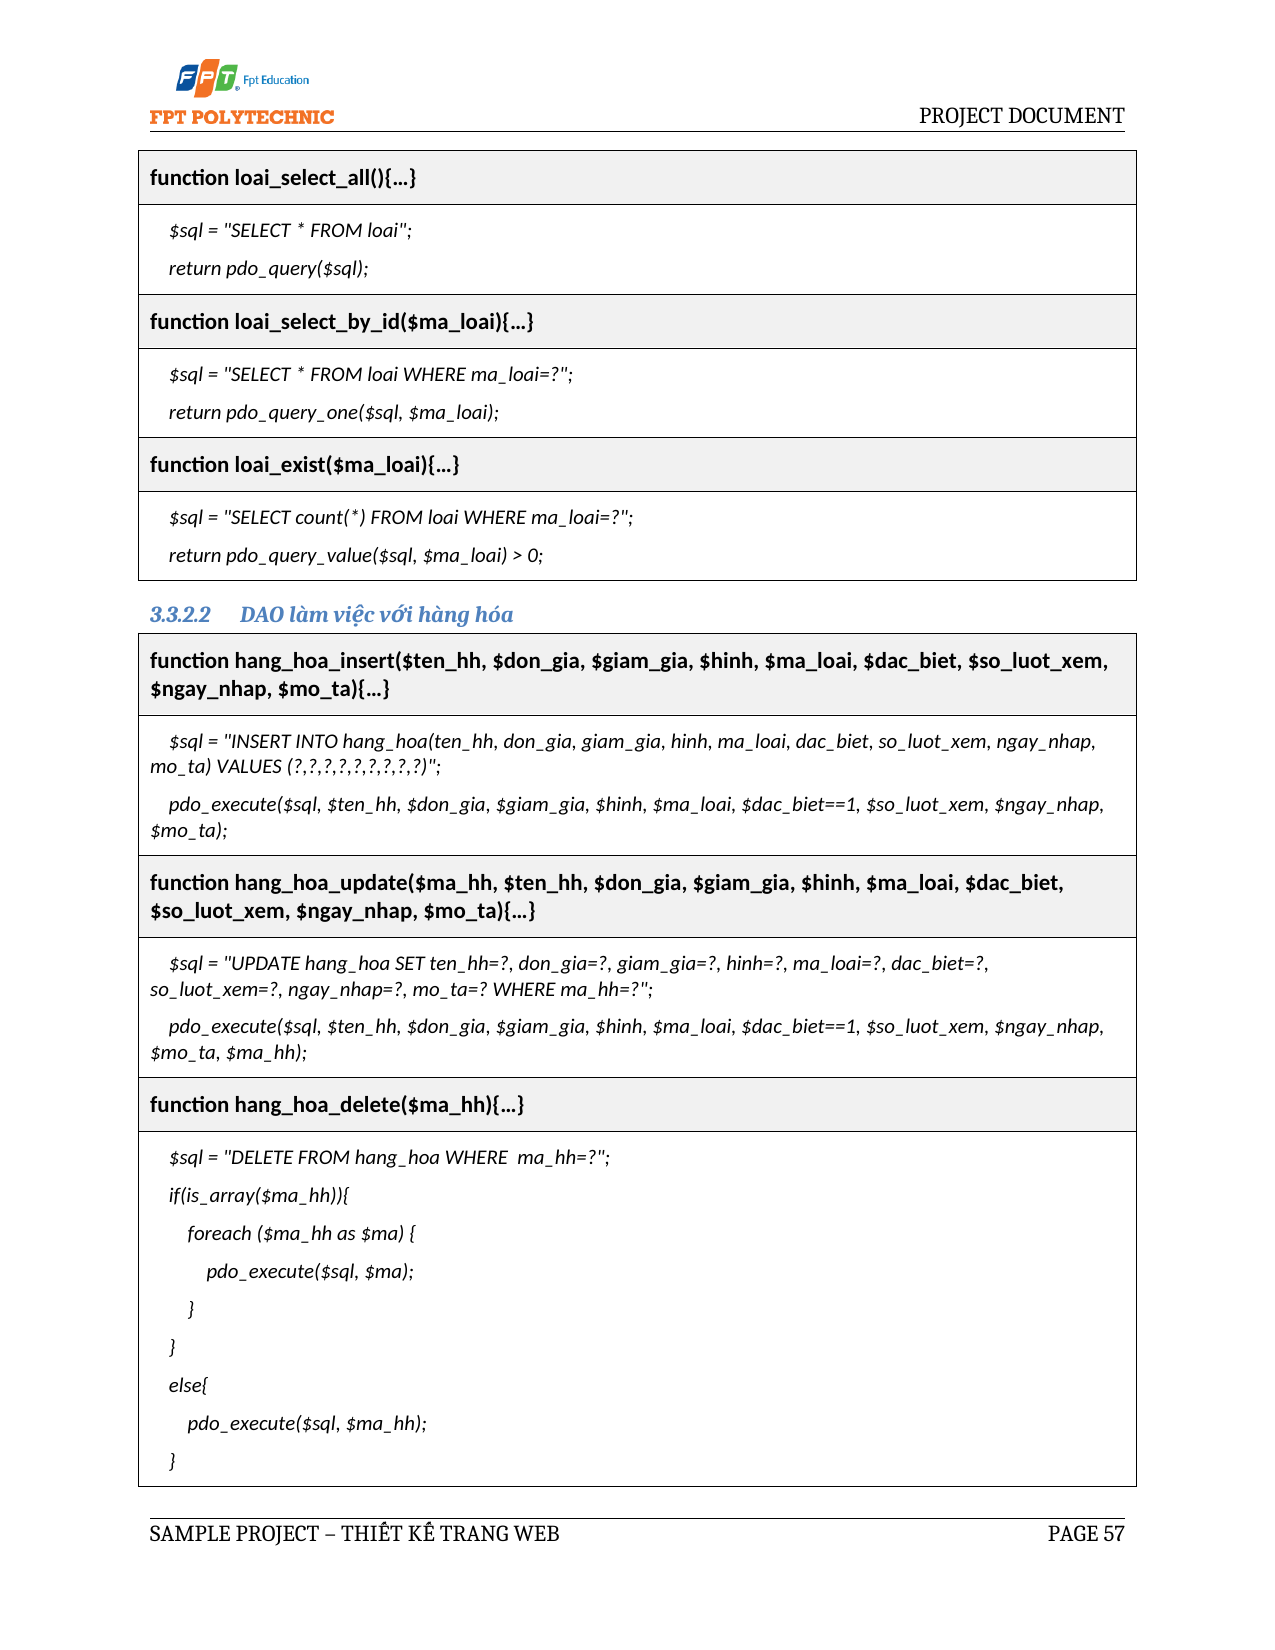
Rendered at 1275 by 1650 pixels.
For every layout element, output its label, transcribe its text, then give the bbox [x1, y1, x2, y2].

table_cell $sql = "UPDATE hang_hoa SET ten_hh=?, don_gia=?, giam_gia=?, hinh=?, ma_loai=?, dac_biet=?, so_luot_xem=?, ngay_nhap=?, mo_ta=? WHERE ma_hh=?"; pdo_execute($sql, $ten_hh, $don_gia, $giam_gia, $hinh, $ma_loai, $dac_biet==1, $so_luot_xem, $ngay_nhap, $mo_ta, $ma_hh); [139, 938, 1136, 1077]
table_cell $sql = "INSERT INTO hang_hoa(ten_hh, don_gia, giam_gia, hinh, ma_loai, dac_biet, so_luot_xem, ngay_nhap, mo_ta) VALUES (?,?,?,?,?,?,?,?,?)"; pdo_execute($sql, $ten_hh, $don_gia, $giam_gia, $hinh, $ma_loai, $dac_biet==1, $so_luot_xem, $ngay_nhap, $mo_ta); [139, 716, 1136, 855]
table_header function hang_hoa_insert($ten_hh, $don_gia, $giam_gia, $hinh, $ma_loai, $dac_biet, $so_luot_xem, $ngay_nhap, $mo_ta){…} [139, 634, 1136, 714]
table_cell function hang_hoa_delete($ma_hh){…} [139, 1078, 1136, 1131]
table_cell function hang_hoa_update($ma_hh, $ten_hh, $don_gia, $giam_gia, $hinh, $ma_loai, $dac_biet, $so_luot_xem, $ngay_nhap, $mo_ta){…} [139, 856, 1136, 937]
table_cell function loai_exist($ma_loai){…} [139, 438, 1136, 491]
table_cell $sql = "SELECT count(*) FROM loai WHERE ma_loai=?"; return pdo_query_value($sql, $ma_loai) > 0; [139, 492, 1136, 580]
table_cell $sql = "SELECT * FROM loai"; return pdo_query($sql); [139, 205, 1136, 293]
table_cell function loai_select_all(){…} [139, 151, 1136, 204]
table_cell function loai_select_by_id($ma_loai){…} [139, 295, 1136, 347]
table_cell $sql = "SELECT * FROM loai WHERE ma_loai=?"; return pdo_query_one($sql, $ma_loai); [139, 349, 1136, 437]
subtitle DAO làm việc với hàng hóa [150, 602, 1125, 628]
table_cell $sql = "DELETE FROM hang_hoa WHERE ma_hh=?"; if(is_array($ma_hh)){ foreach ($ma_hh as $ma) { pdo_execute($sql, $ma); } } else{ pdo_execute($sql, $ma_hh); } [139, 1132, 1136, 1486]
picture [150, 59, 336, 124]
